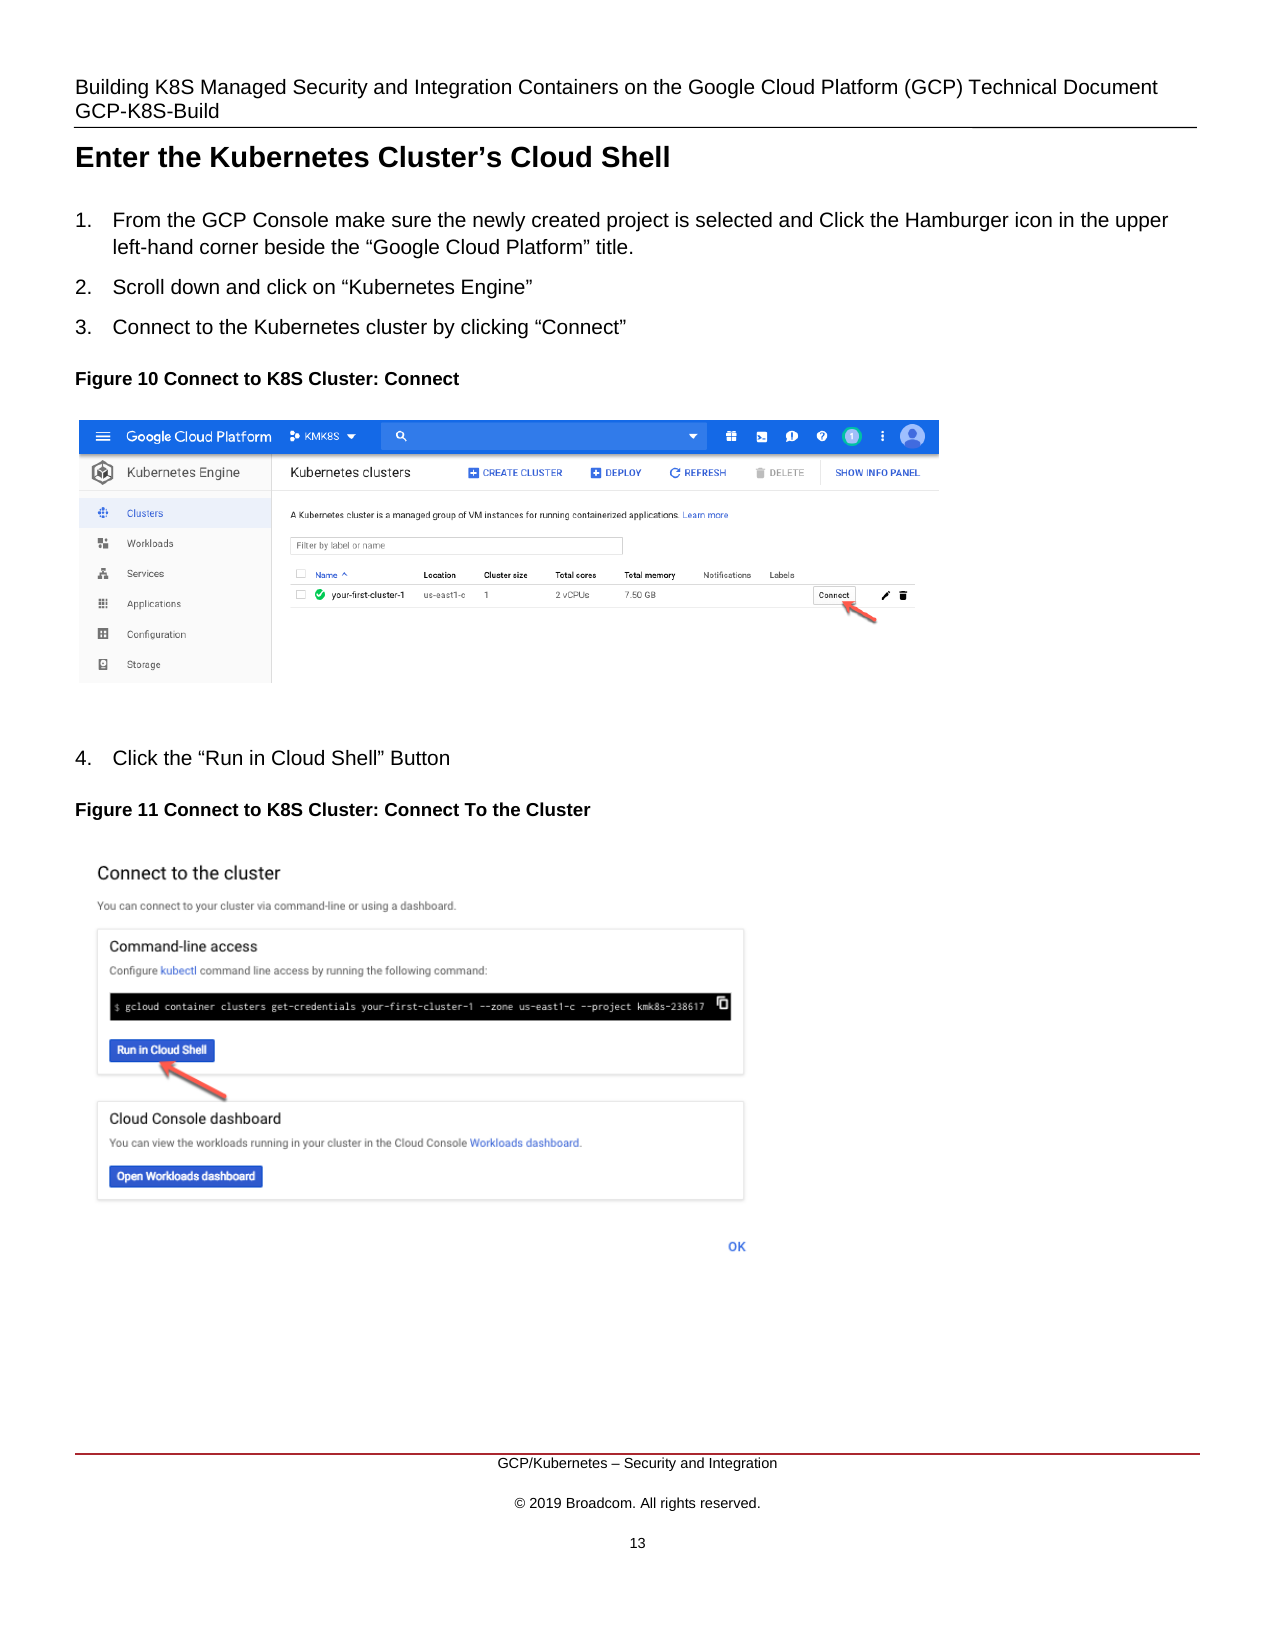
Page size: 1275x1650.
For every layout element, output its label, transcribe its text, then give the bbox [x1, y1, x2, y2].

list From the GCP Console make sure the newly created project is selected and Click the Hamburger icon in the upper left-hand corner beside the “Google Cloud Platform” title. [75, 207, 1200, 259]
picture [75, 844, 762, 1269]
text Connect to K8S Cluster: Connect To the Cluster [75, 799, 1200, 820]
list Connect to the Kubernetes cluster by clicking “Connect” [75, 315, 1200, 339]
subtitle Enter the Kubernetes Cluster’s Cloud Shell [75, 140, 1200, 173]
list Scroll down and click on “Kubernetes Engine” [75, 275, 1200, 299]
text Click the “Run in Cloud Shell” Button [75, 746, 1200, 770]
picture [75, 417, 941, 686]
text Connect to K8S Cluster: Connect [75, 367, 1200, 389]
